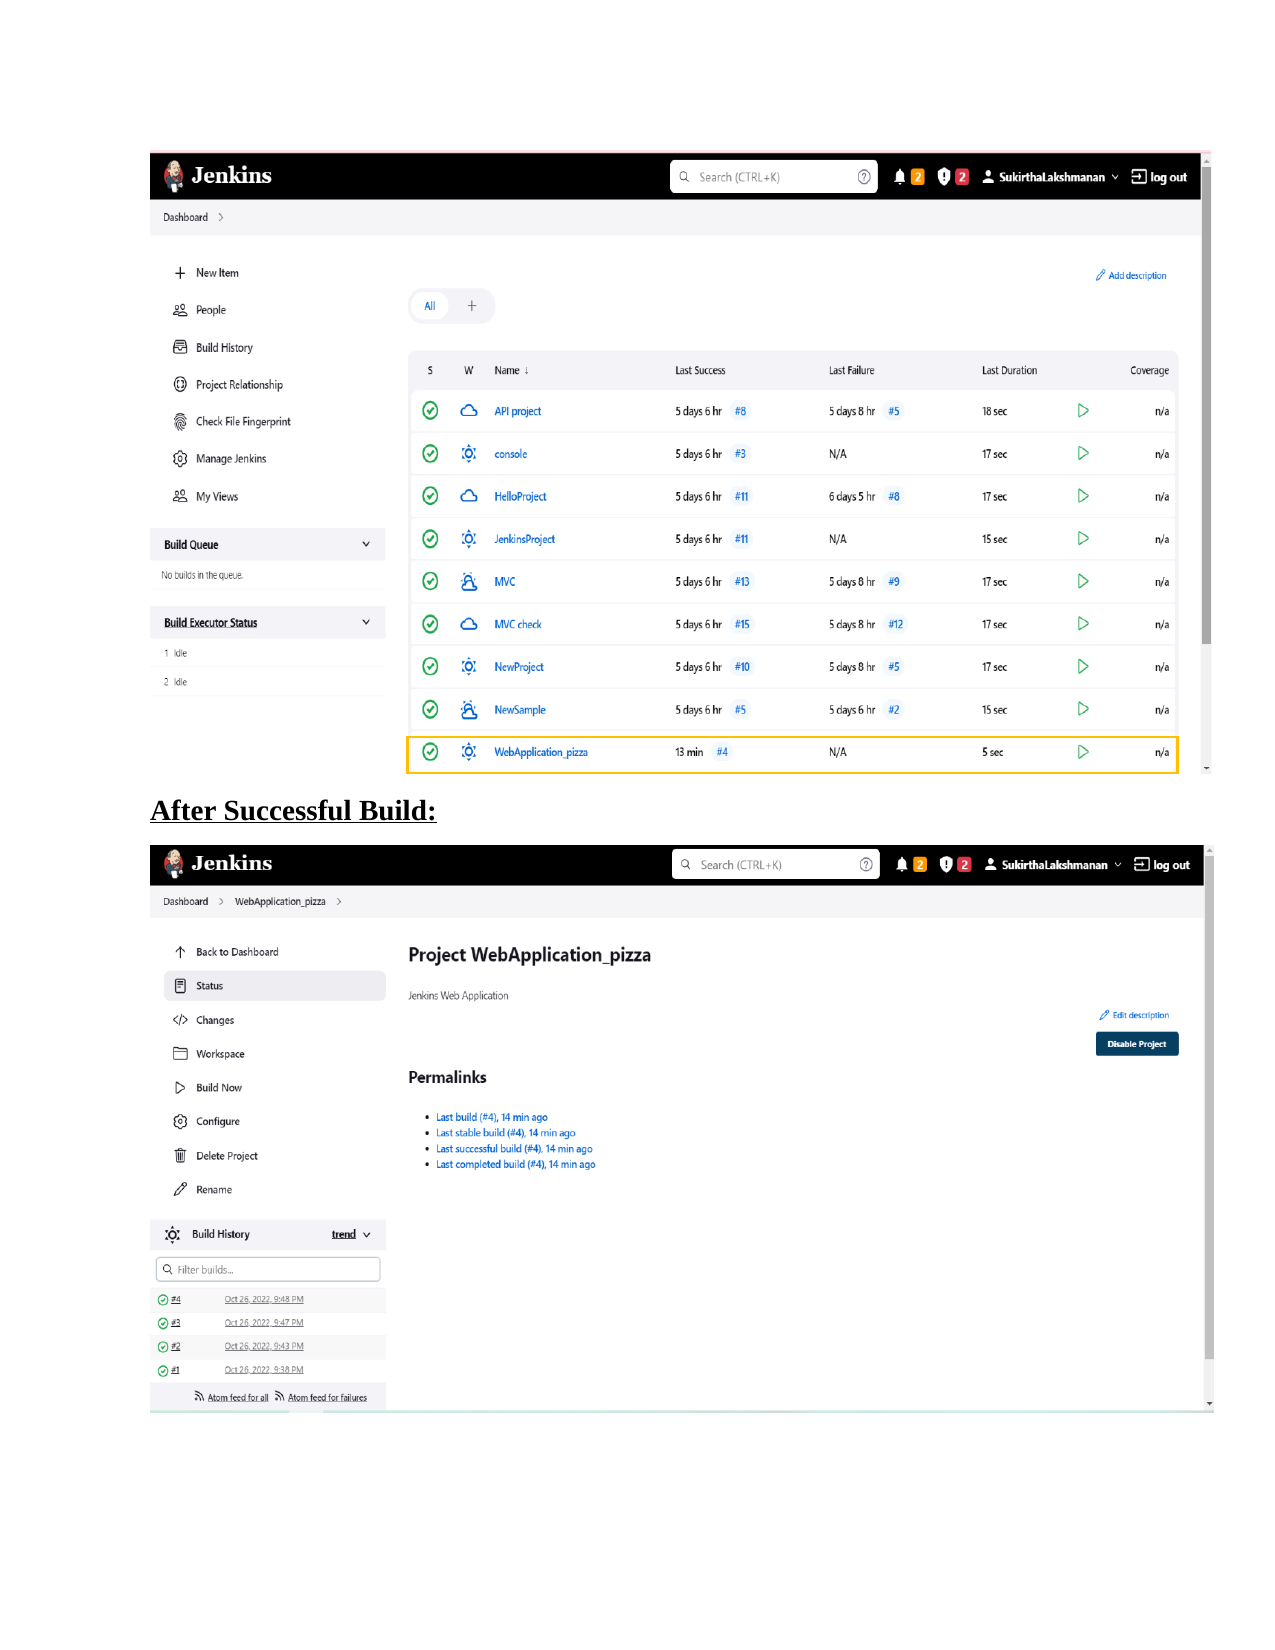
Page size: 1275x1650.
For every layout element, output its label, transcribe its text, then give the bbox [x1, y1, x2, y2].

picture [150, 150, 1212, 774]
picture [409, 738, 1176, 772]
picture [150, 845, 1214, 1413]
text After Successful Build: [150, 793, 1125, 826]
